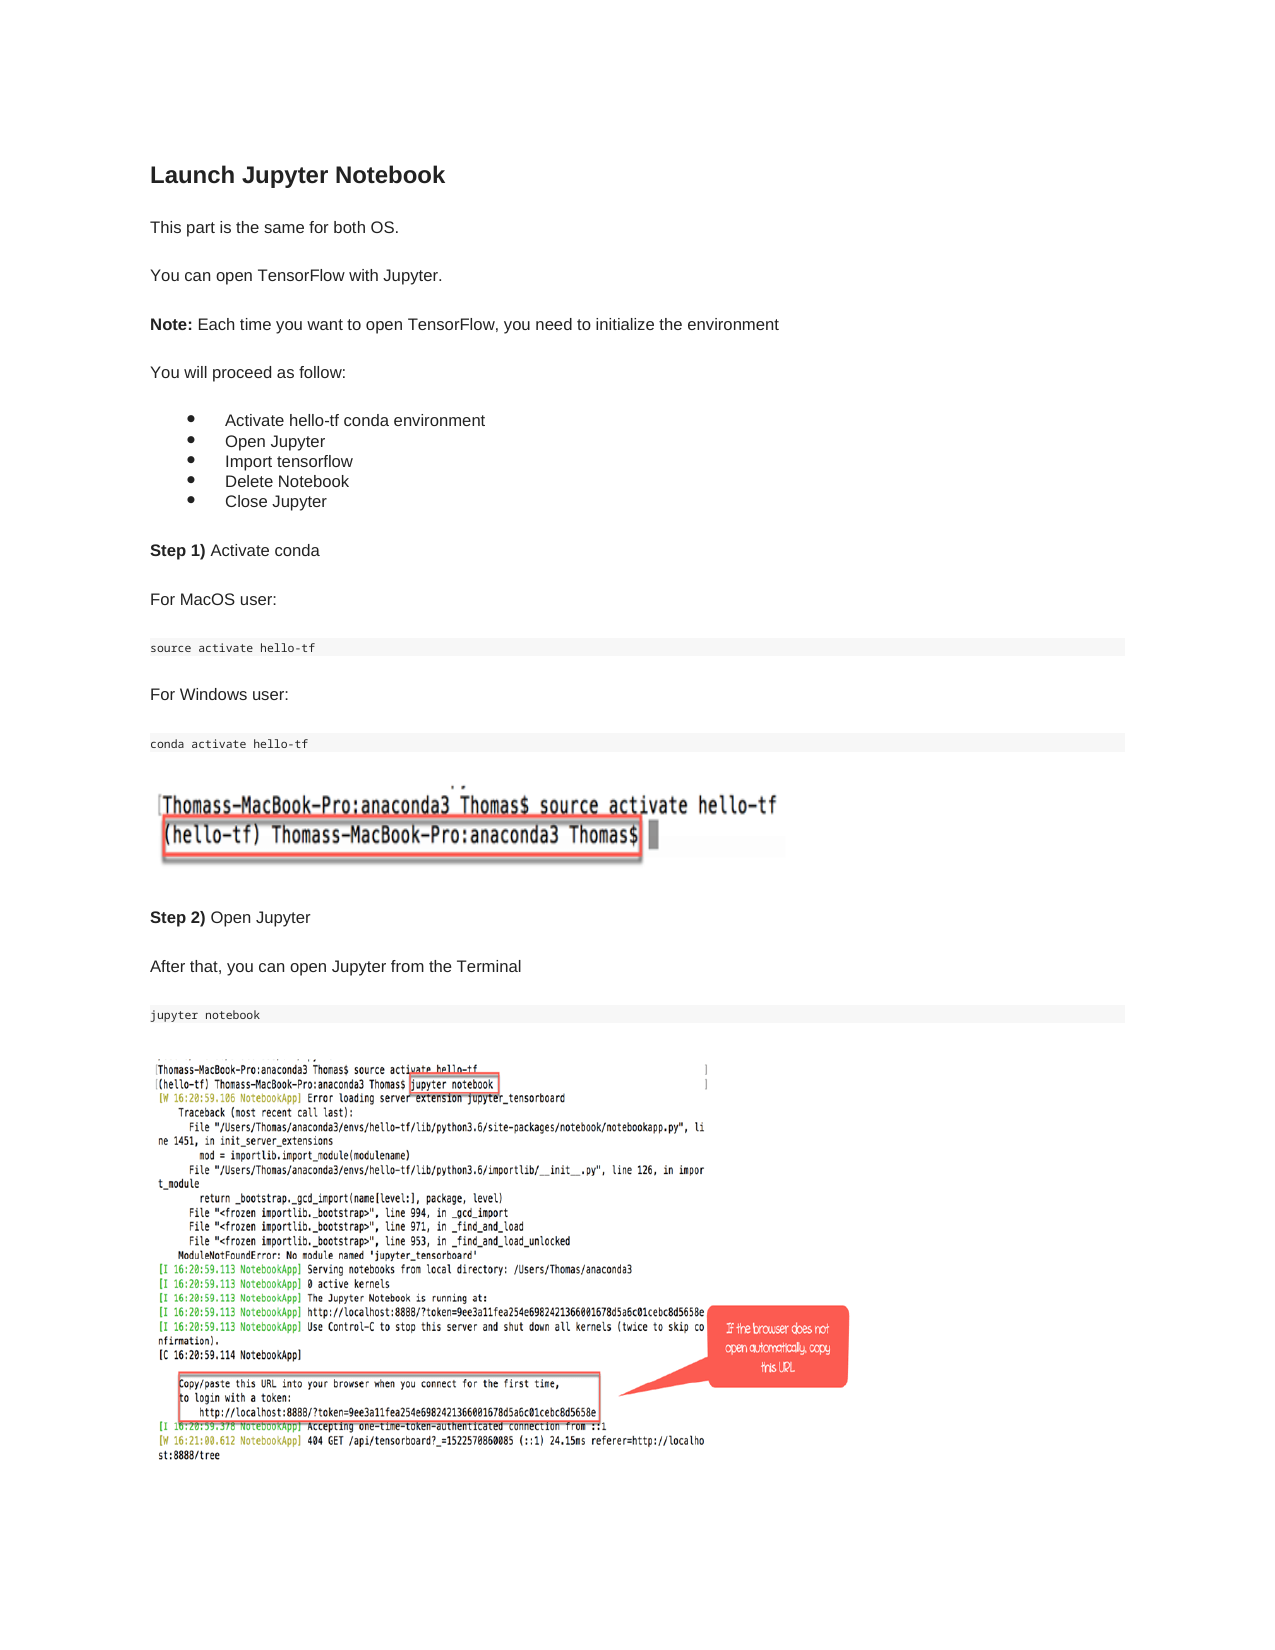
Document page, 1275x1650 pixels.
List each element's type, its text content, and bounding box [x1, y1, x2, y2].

text conda activate hello-tf [150, 733, 1125, 752]
list Activate hello-tf conda environment [187, 411, 1125, 431]
list Import tensorflow [187, 451, 1125, 472]
text You will proceed as follow: [150, 363, 1125, 382]
text You can open TensorFlow with Jupyter. [150, 266, 1125, 285]
text Step 1) Activate conda [150, 541, 1125, 560]
list Delete Notebook [187, 472, 1125, 492]
text Step 2) Open Jupyter [150, 908, 1125, 927]
picture [150, 1052, 855, 1465]
text source activate hello-tf [150, 638, 1125, 656]
list Open Jupyter [187, 431, 1125, 451]
list Close Jupyter [187, 492, 1125, 512]
subtitle Launch Jupyter Notebook [150, 150, 1125, 189]
picture [150, 780, 786, 879]
text After that, you can open Jupyter from the Terminal [150, 956, 1125, 976]
text For Windows user: [150, 685, 1125, 704]
text For MacOS user: [150, 589, 1125, 608]
text This part is the same for both OS. [150, 218, 1125, 237]
text jupyter notebook [150, 1005, 1125, 1023]
text Note: Each time you want to open TensorFlow, you need to initialize the environment [150, 314, 1125, 334]
